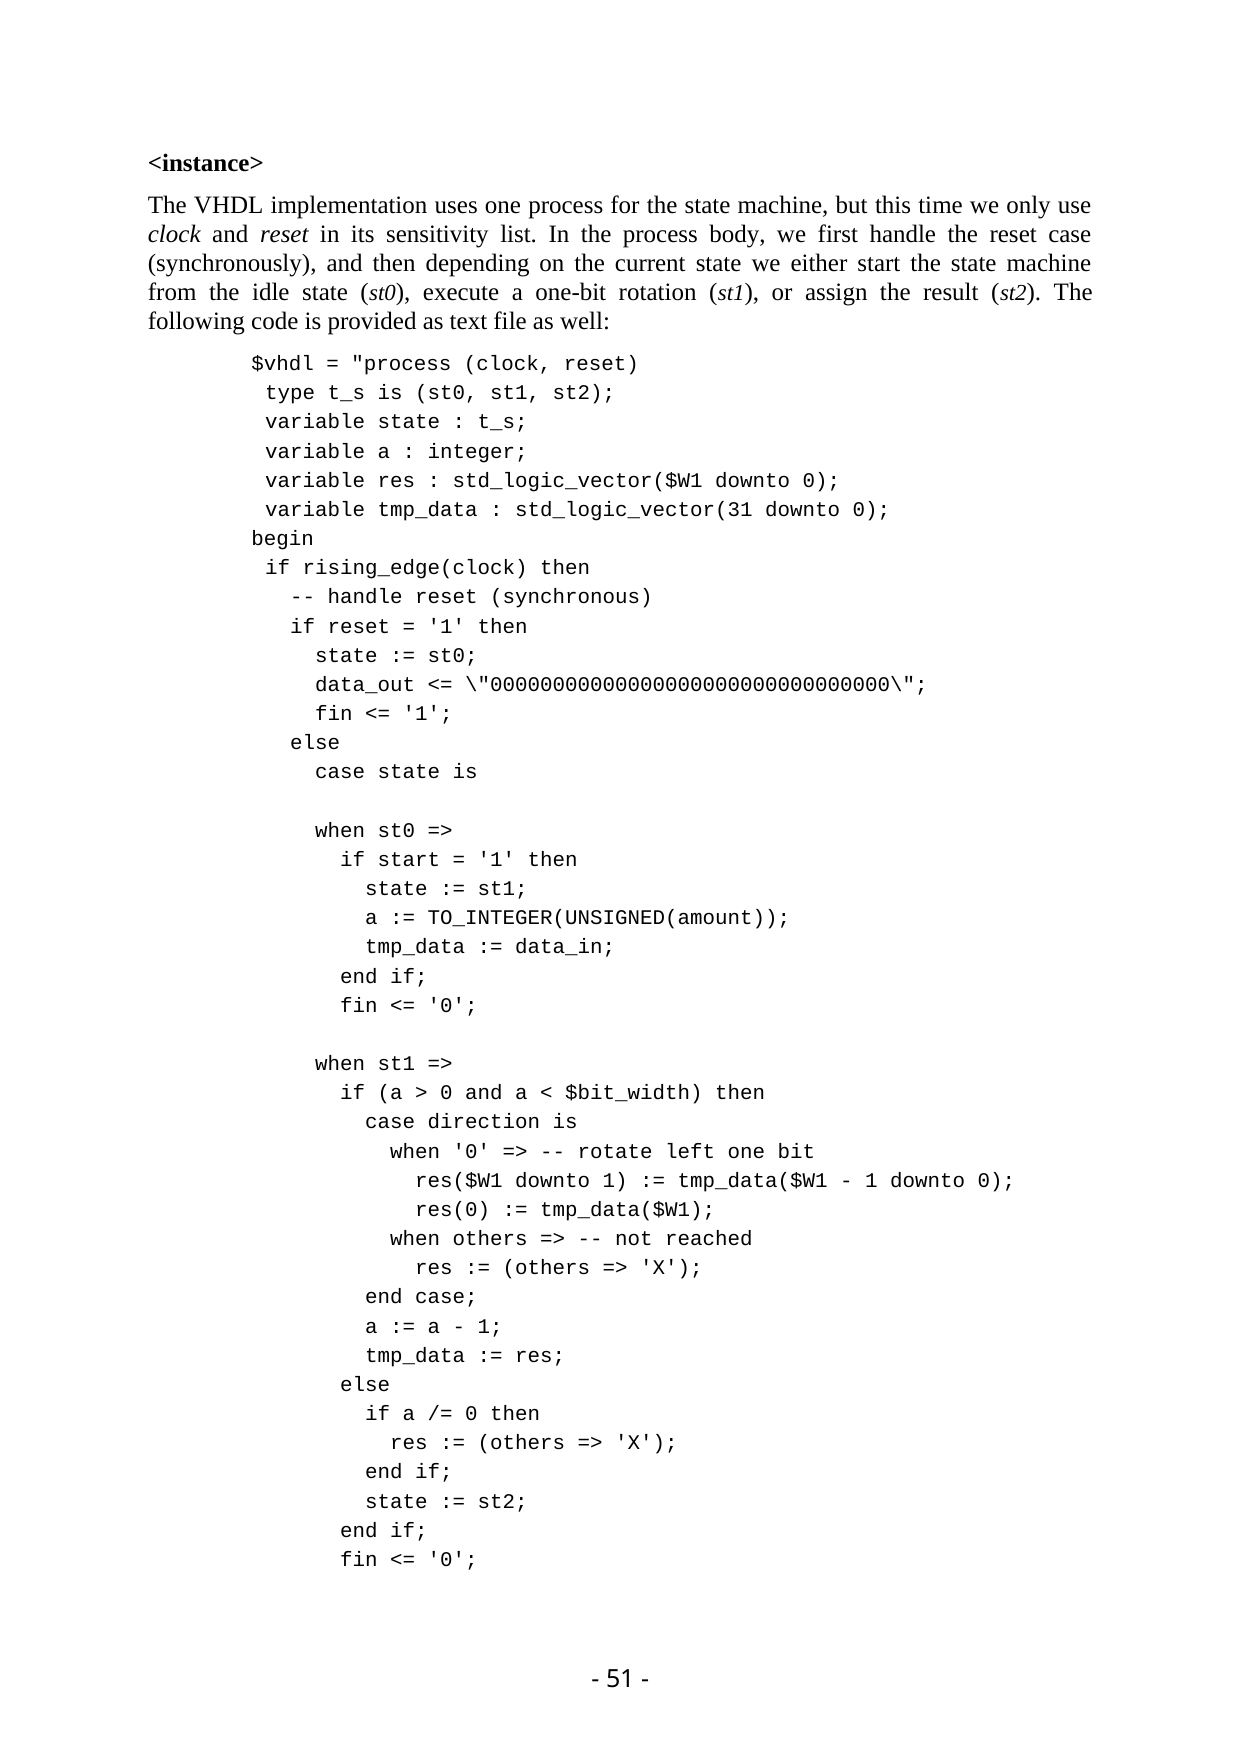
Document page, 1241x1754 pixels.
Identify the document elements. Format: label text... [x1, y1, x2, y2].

text end case; [251, 1281, 1092, 1310]
text res := (others => 'X'); [251, 1252, 1092, 1281]
text a := TO_INTEGER(UNSIGNED(amount)); [251, 902, 1092, 931]
text $vhdl = "process (clock, reset) [251, 348, 1092, 377]
text case state is [251, 756, 1092, 785]
text res($W1 downto 1) := tmp_data($W1 - 1 downto 0); [251, 1164, 1092, 1193]
text state := st0; [251, 639, 1092, 668]
text case direction is [251, 1106, 1092, 1135]
text fin <= '0'; [251, 989, 1092, 1018]
text fin <= '1'; [251, 698, 1092, 727]
text fin <= '0'; [251, 1543, 1092, 1573]
text <instance> [148, 148, 1092, 177]
text tmp_data := data_in; [251, 931, 1092, 960]
text type t_s is (st0, st1, st2); [251, 377, 1092, 406]
text a := a - 1; [251, 1310, 1092, 1339]
text if reset = '1' then [251, 610, 1092, 639]
text state := st2; [251, 1485, 1092, 1514]
text The VHDL implementation uses one process for the state machine, but this time we only use clock and reset in its sensitivity list. In the process body, we first handle the reset case (synchronously), and then depending on the current state we either start the state machine from the idle state (st0), execute a one-bit rotation (st1), or assign the result (st2). The following code is provided as text file as well: [148, 189, 1092, 335]
text data_out <= \"00000000000000000000000000000000\"; [251, 668, 1092, 698]
text if rising_edge(clock) then [251, 552, 1092, 581]
text else [251, 1368, 1092, 1398]
text when st1 => [251, 1048, 1092, 1077]
text variable res : std_logic_vector($W1 downto 0); [251, 464, 1092, 493]
text begin [251, 523, 1092, 552]
text state := st1; [251, 873, 1092, 902]
text when others => -- not reached [251, 1223, 1092, 1252]
text tmp_data := res; [251, 1339, 1092, 1368]
text else [251, 727, 1092, 756]
text variable a : integer; [251, 435, 1092, 464]
text end if; [251, 960, 1092, 989]
text variable state : t_s; [251, 406, 1092, 435]
text end if; [251, 1514, 1092, 1543]
text res(0) := tmp_data($W1); [251, 1193, 1092, 1223]
text res := (others => 'X'); [251, 1427, 1092, 1456]
text when '0' => -- rotate left one bit [251, 1135, 1092, 1164]
text end if; [251, 1456, 1092, 1485]
text if (a > 0 and a < $bit_width) then [251, 1077, 1092, 1106]
text if start = '1' then [251, 843, 1092, 873]
text if a /= 0 then [251, 1398, 1092, 1427]
text when st0 => [251, 814, 1092, 843]
text -- handle reset (synchronous) [251, 581, 1092, 610]
text variable tmp_data : std_logic_vector(31 downto 0); [251, 493, 1092, 523]
